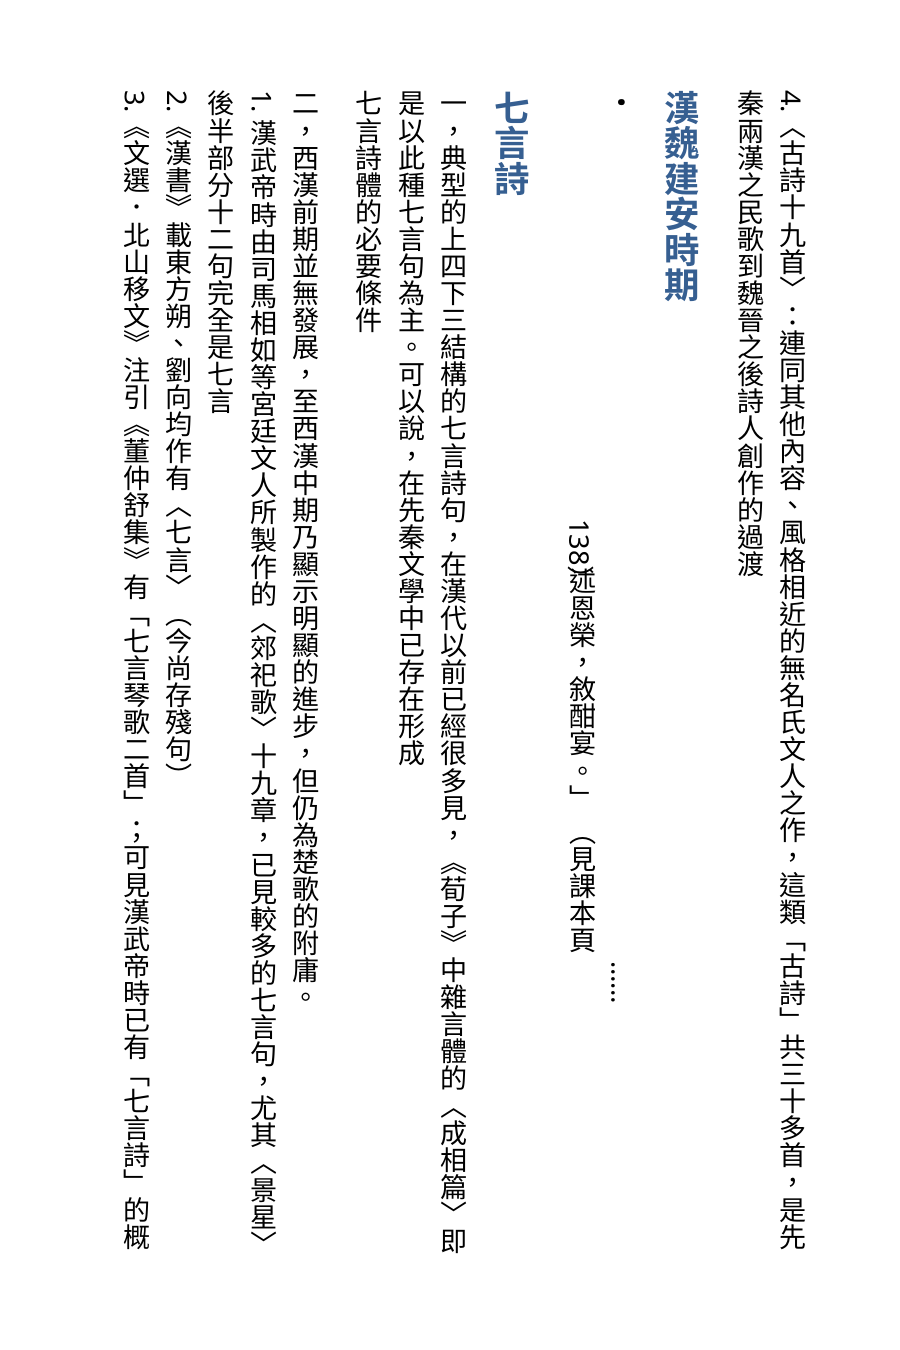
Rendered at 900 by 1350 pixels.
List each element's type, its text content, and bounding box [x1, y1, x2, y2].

text • 文人詩歌的主要形式，《文心雕龍．明詩》：「 暨建安初，五言騰踴。……並憐風月，狎池苑，述恩榮，敘酣宴。」 （見課本頁138） [561, 97, 641, 1260]
subtitle 漢魏建安時期 [656, 90, 704, 1260]
text 一，典型的上四下三結構的七言詩句，在漢代以前已經很多見，《荀子》中雜言體的〈成相篇〉即是以此種七言句為主。可以說，在先秦文學中已存在形成 七言詩體的必要條件 [349, 90, 471, 1260]
subtitle 七言詩 [487, 90, 535, 1260]
